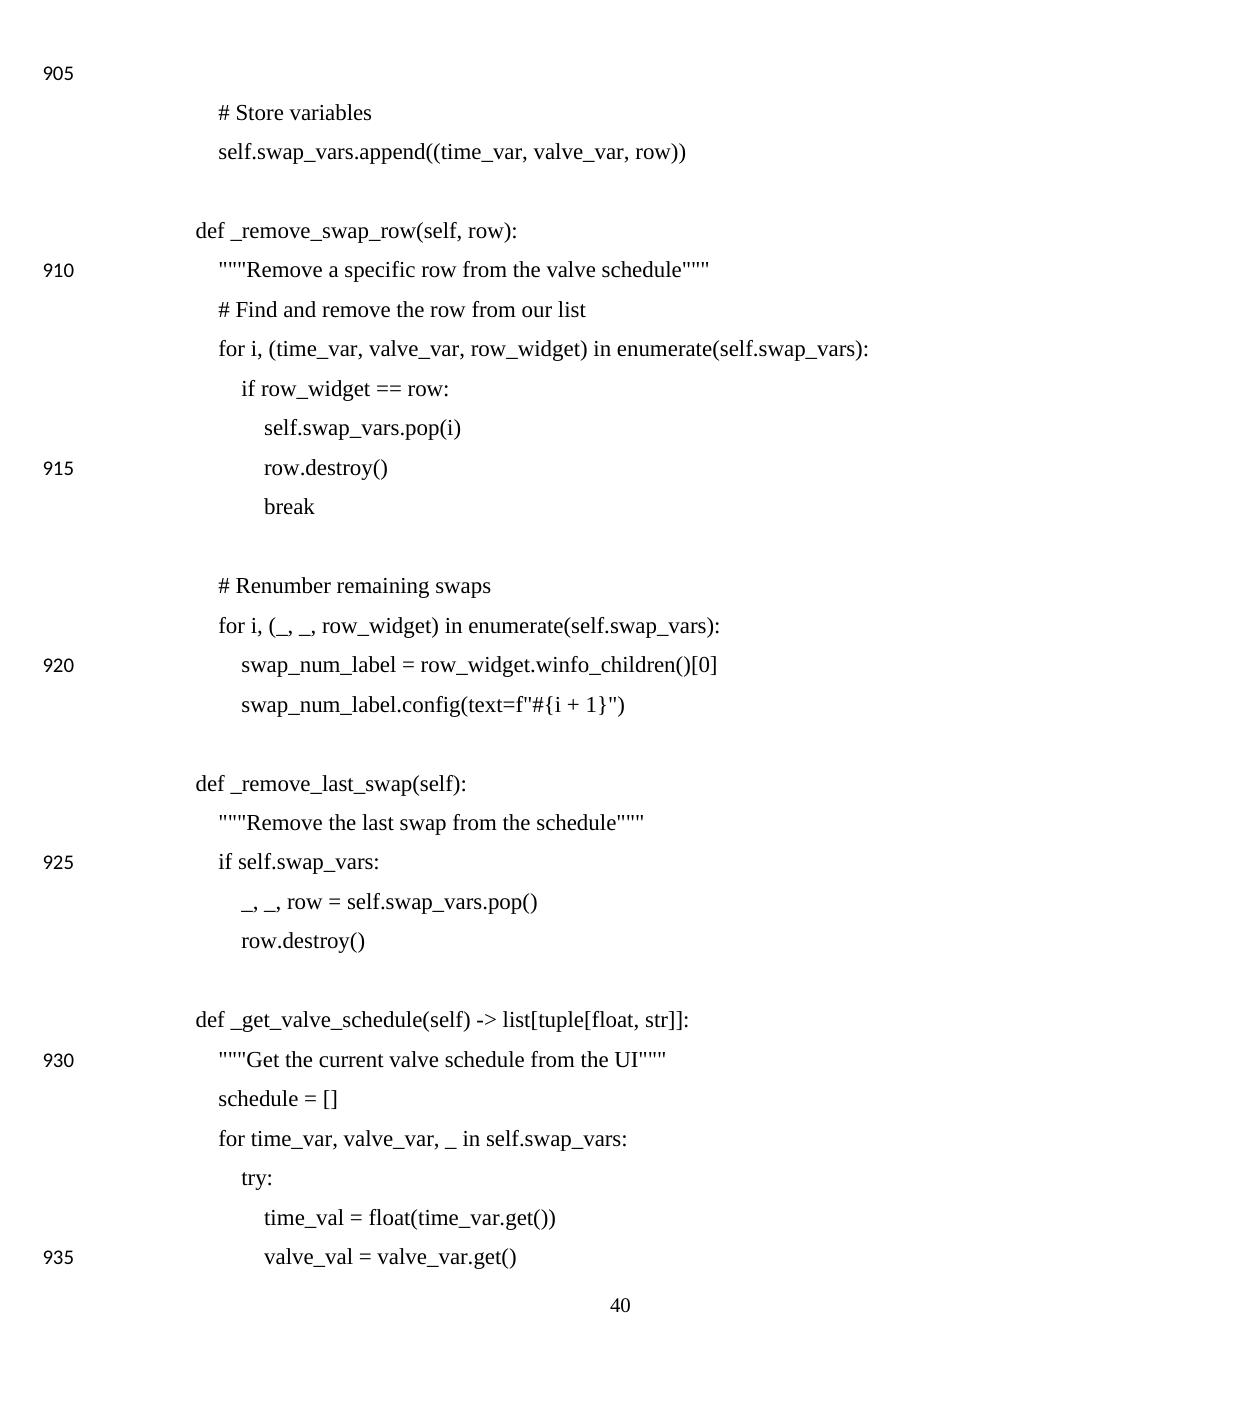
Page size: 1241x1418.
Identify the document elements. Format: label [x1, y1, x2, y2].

list [135, 59, 1143, 1270]
